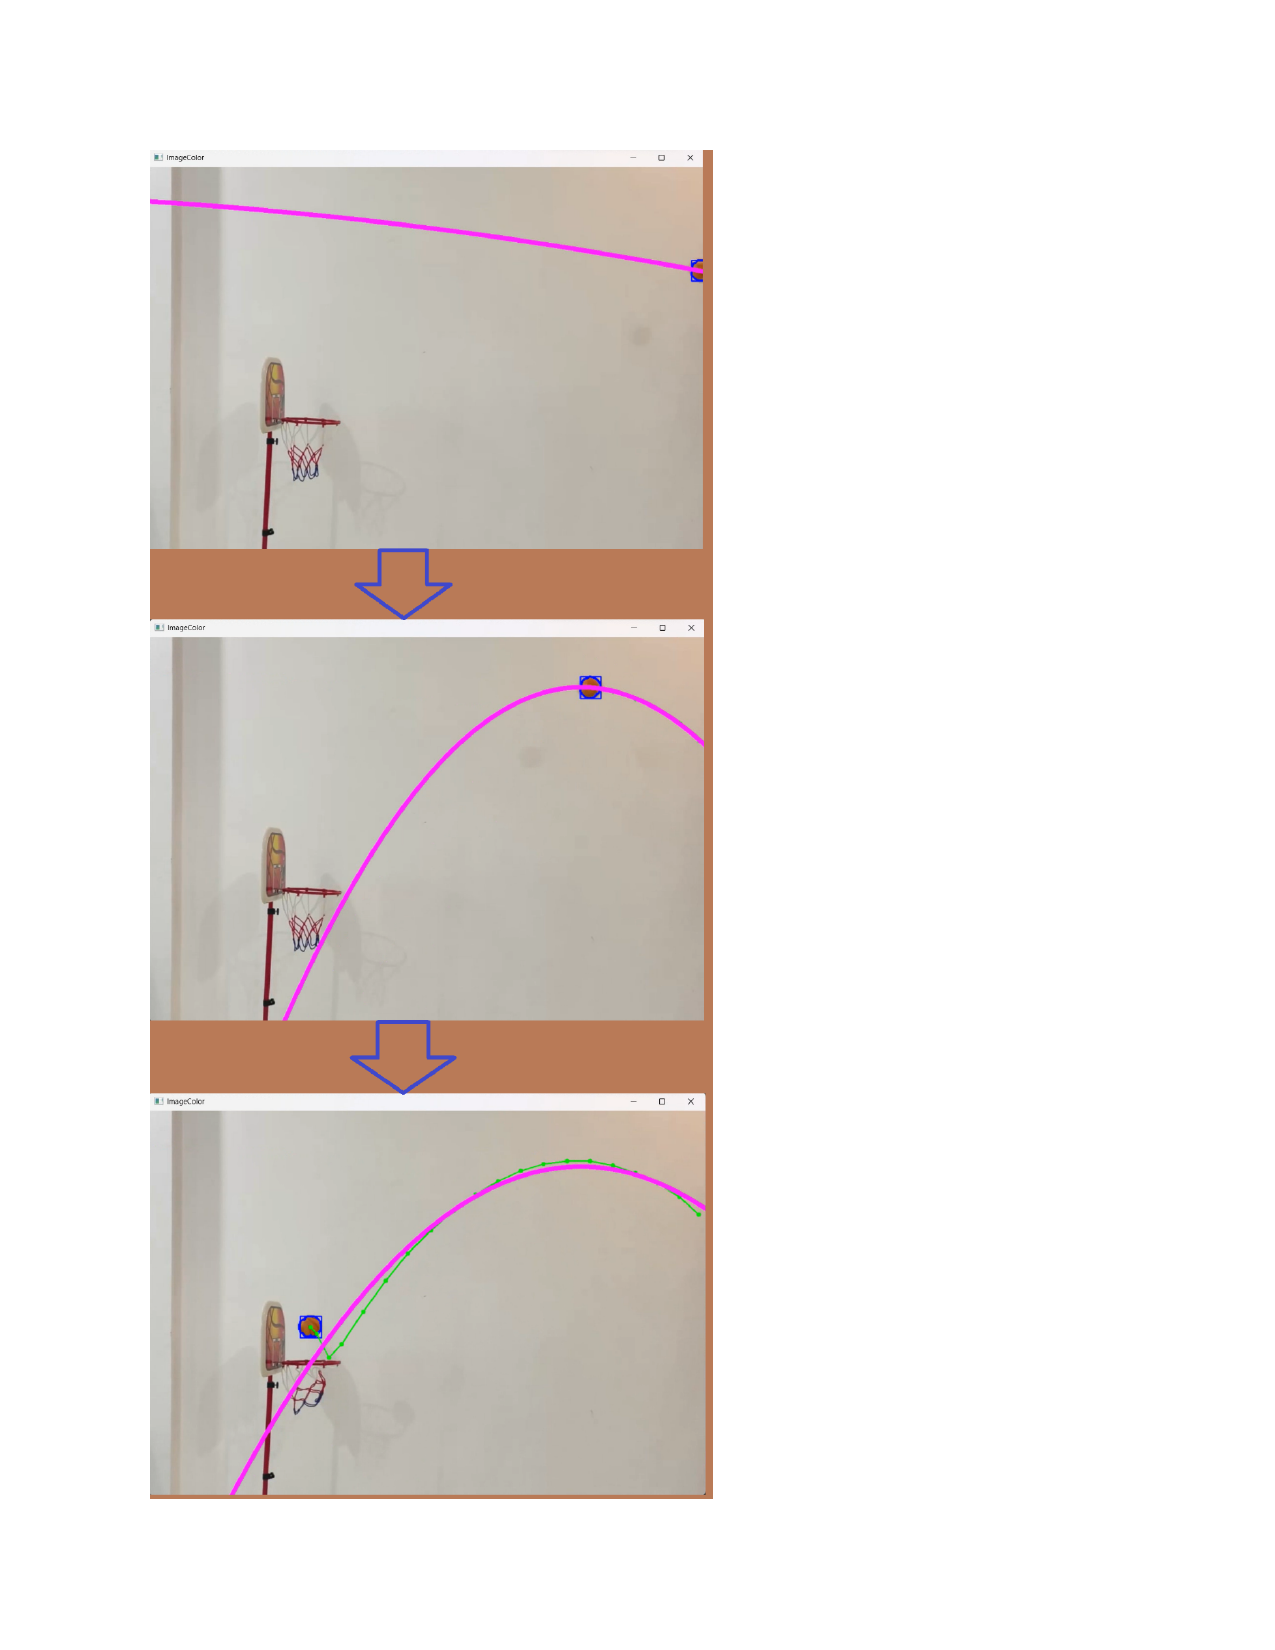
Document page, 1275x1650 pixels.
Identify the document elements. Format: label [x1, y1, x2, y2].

picture [150, 150, 713, 1499]
